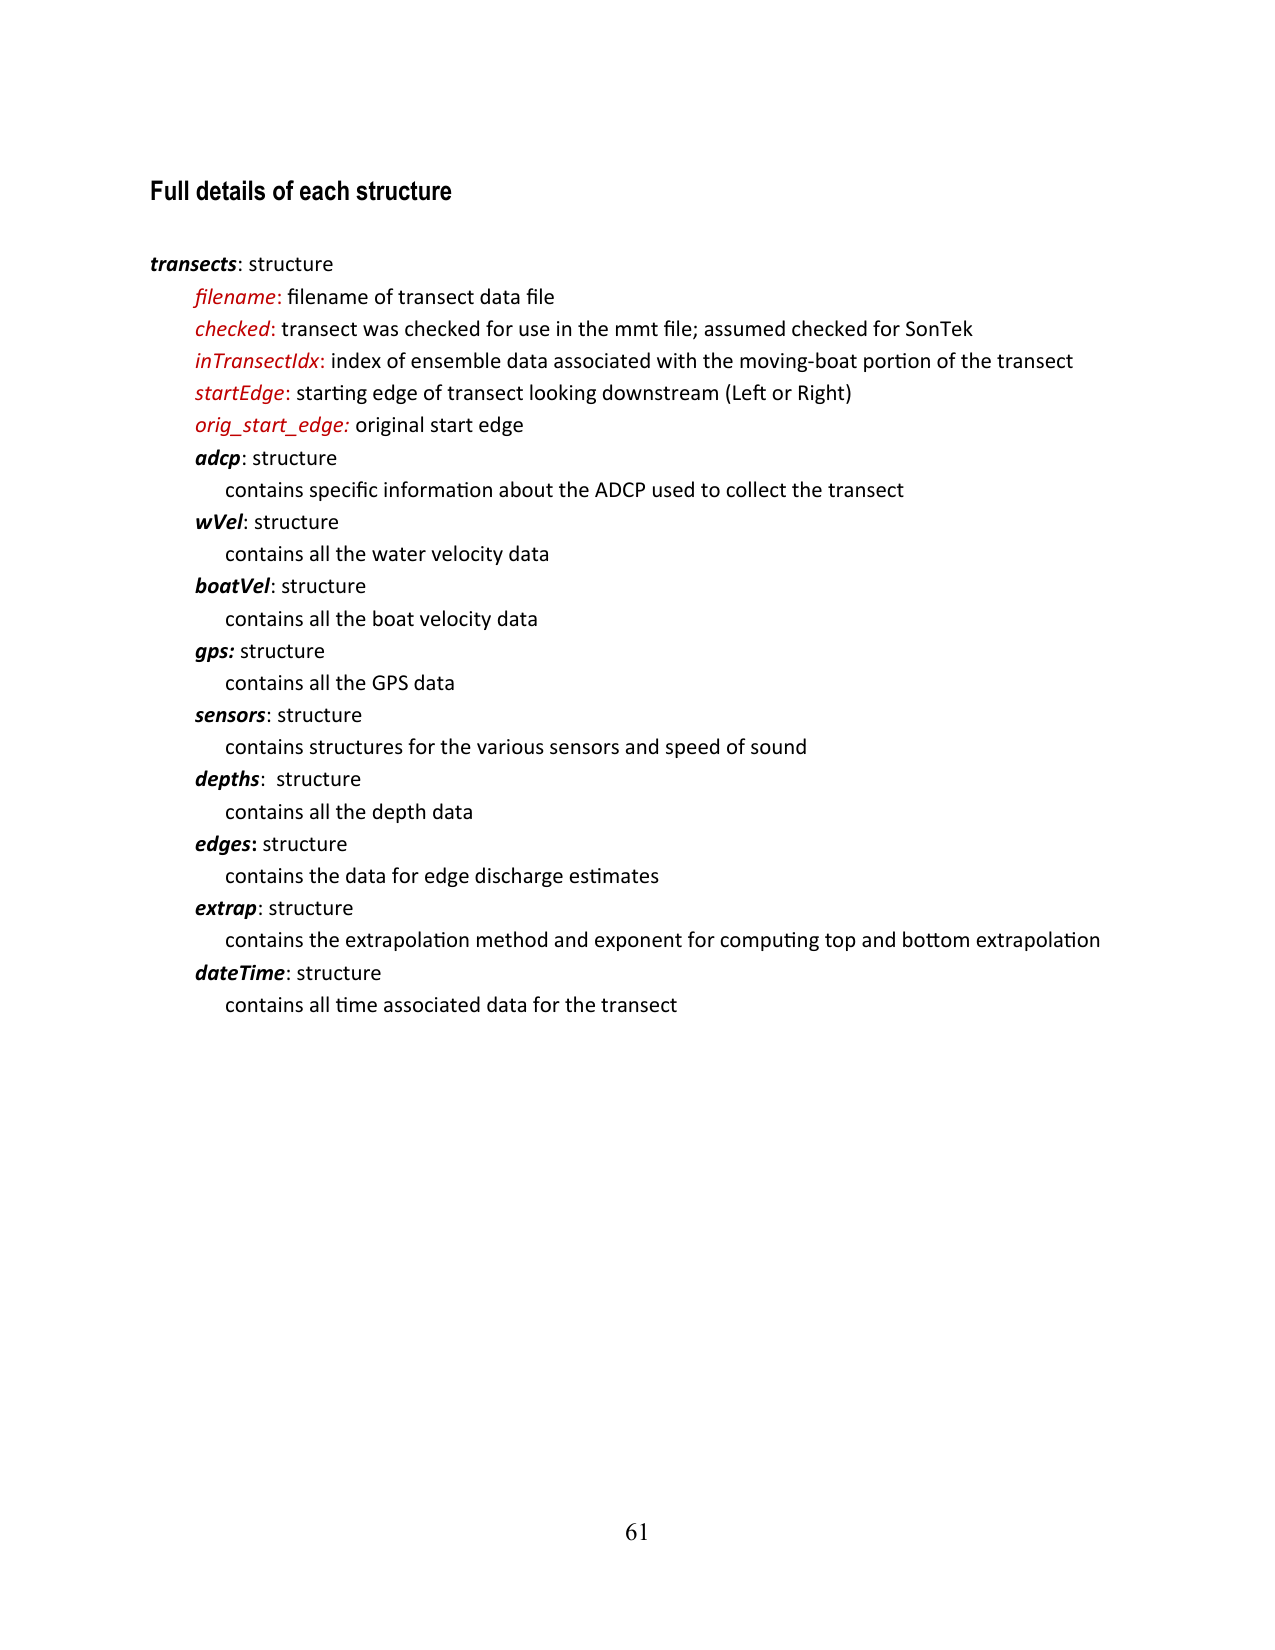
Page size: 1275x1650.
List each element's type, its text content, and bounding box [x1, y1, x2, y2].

text contains all the depth data [150, 797, 1125, 825]
text contains the data for edge discharge estimates [150, 861, 1125, 889]
text contains the extrapolation method and exponent for computing top and bottom extrapolation [225, 926, 1125, 953]
text filename: filename of transect data file [195, 282, 1125, 310]
text dateTime: structure [195, 958, 1125, 986]
text edges: structure [195, 829, 1125, 857]
text contains specific information about the ADCP used to collect the transect [225, 475, 1125, 503]
subtitle Full details of each structure [150, 175, 1125, 206]
text inTransectIdx: index of ensemble data associated with the moving-boat portion of the transect [195, 346, 1125, 374]
text transects: structure [150, 249, 1125, 278]
text depths: structure [195, 764, 1125, 793]
text adcp: structure [195, 443, 1125, 471]
text gps: structure [195, 636, 1125, 664]
text contains all time associated data for the transect [225, 990, 1125, 1018]
text sensors: structure [195, 700, 1125, 728]
text orig_start_edge: original start edge [195, 411, 1125, 438]
text startEdge: starting edge of transect looking downstream (Left or Right) [195, 378, 1125, 406]
text contains all the GPS data [150, 668, 1125, 696]
text boatVel: structure [195, 571, 1125, 599]
text extrap: structure [195, 893, 1125, 921]
text contains structures for the various sensors and speed of sound [225, 732, 1125, 760]
text checked: transect was checked for use in the mmt file; assumed checked for SonTek [195, 314, 1125, 342]
text wVel: structure [195, 507, 1125, 535]
text contains all the boat velocity data [225, 604, 1125, 632]
text contains all the water velocity data [225, 539, 1125, 567]
